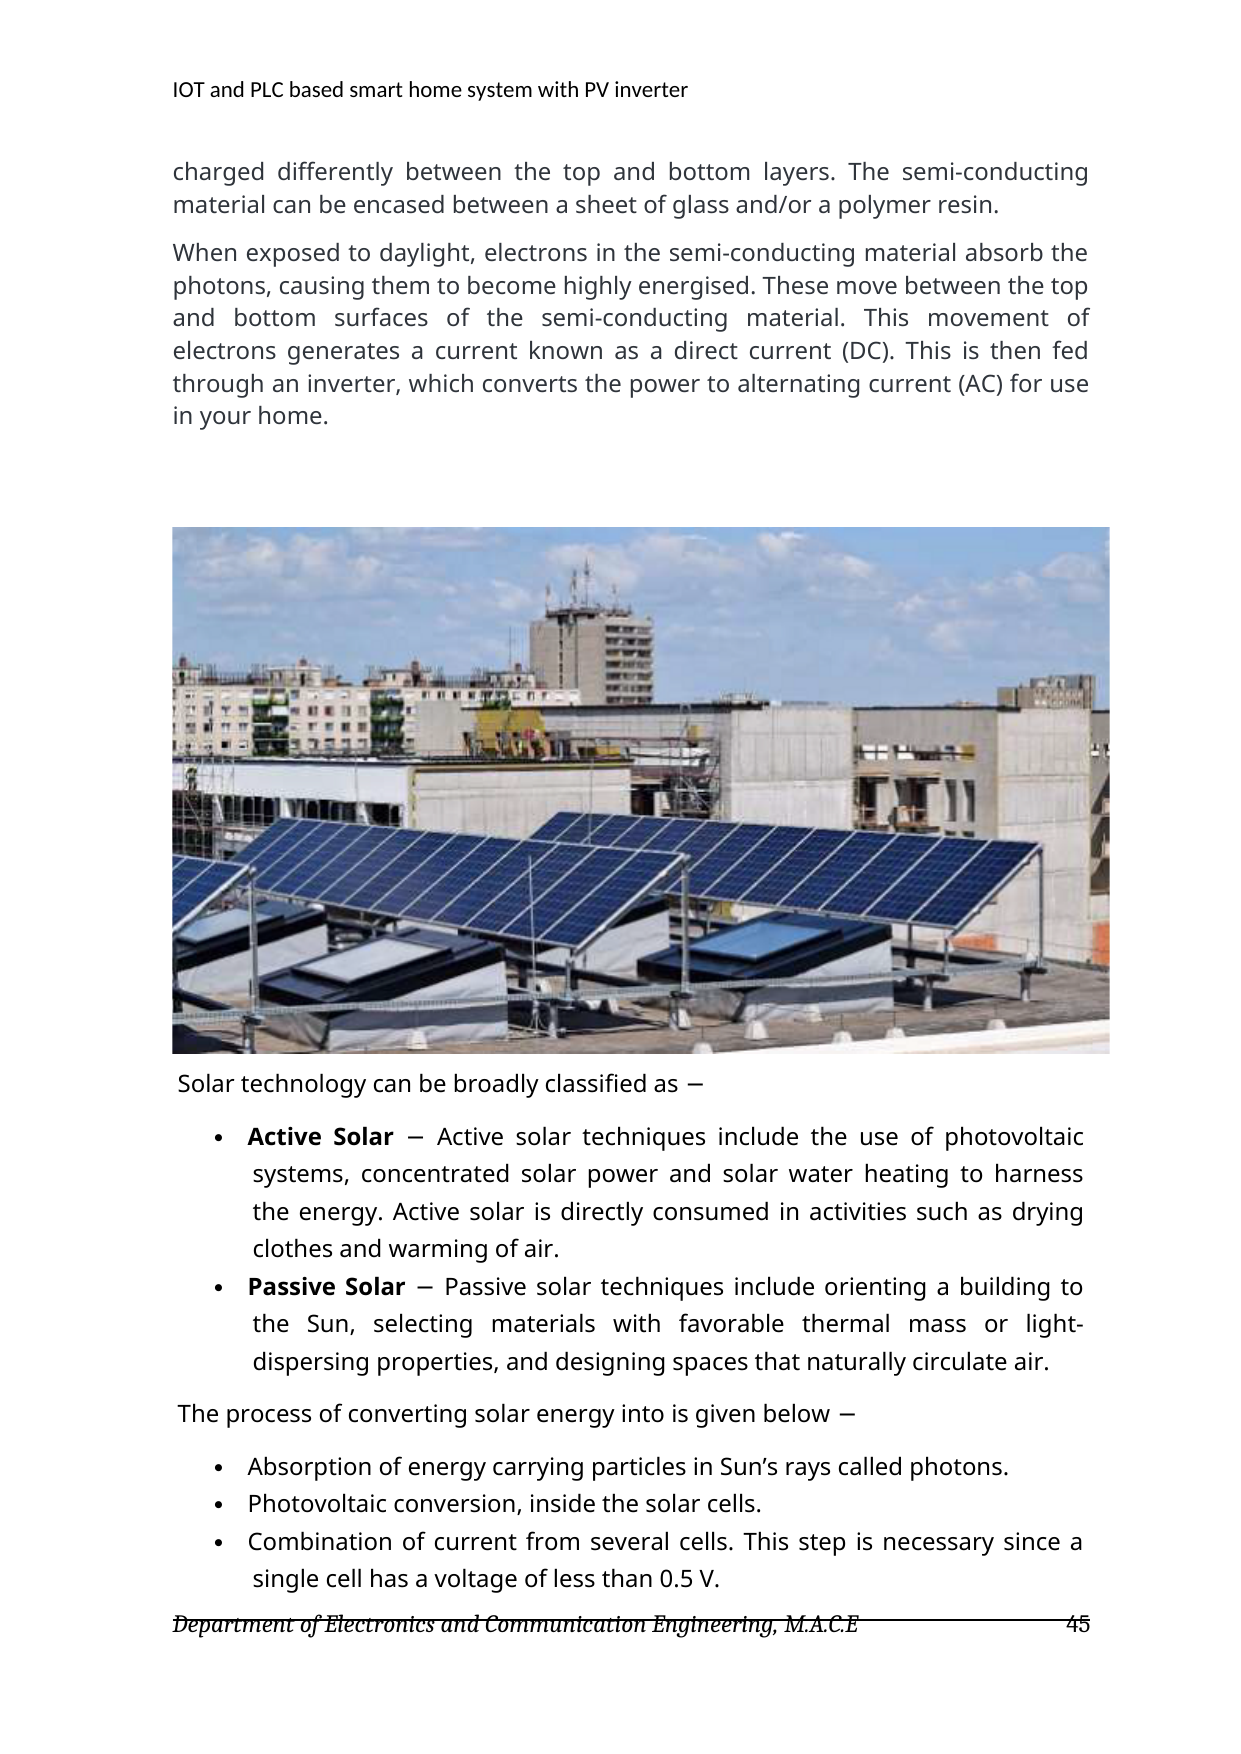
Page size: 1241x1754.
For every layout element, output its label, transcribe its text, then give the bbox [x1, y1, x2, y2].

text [172, 155, 1090, 220]
text When exposed to daylight, electrons in the semi-conducting material absorb the photons, causing them to become highly energised. These move between the top and bottom surfaces of the semi-conducting material. This movement of electrons generates a current known as a direct current (DC). This is then fed through an inverter, which converts the power to alternating current (AC) for use in your home. [172, 236, 1090, 432]
text Solar technology can be broadly classified as − [177, 1062, 1085, 1099]
list Passive Solar − Passive solar techniques include orienting a building to the Sun, selecting materials with favorable thermal mass or light-dispersing properties, and designing spaces that naturally circulate air. [215, 1264, 1085, 1377]
list Absorption of energy carrying particles in Sun’s rays called photons. [215, 1444, 1085, 1482]
list Photovoltaic conversion, inside the solar cells. [215, 1482, 1085, 1519]
list Combination of current from several cells. This step is necessary since a single cell has a voltage of less than 0.5 V. [215, 1519, 1085, 1594]
list Active Solar − Active solar techniques include the use of photovoltaic systems, concentrated solar power and solar water heating to harness the energy. Active solar is directly consumed in activities such as drying clothes and warming of air. [215, 1114, 1085, 1264]
picture [172, 527, 1110, 1054]
text The process of converting solar energy into is given below − [177, 1392, 1085, 1429]
